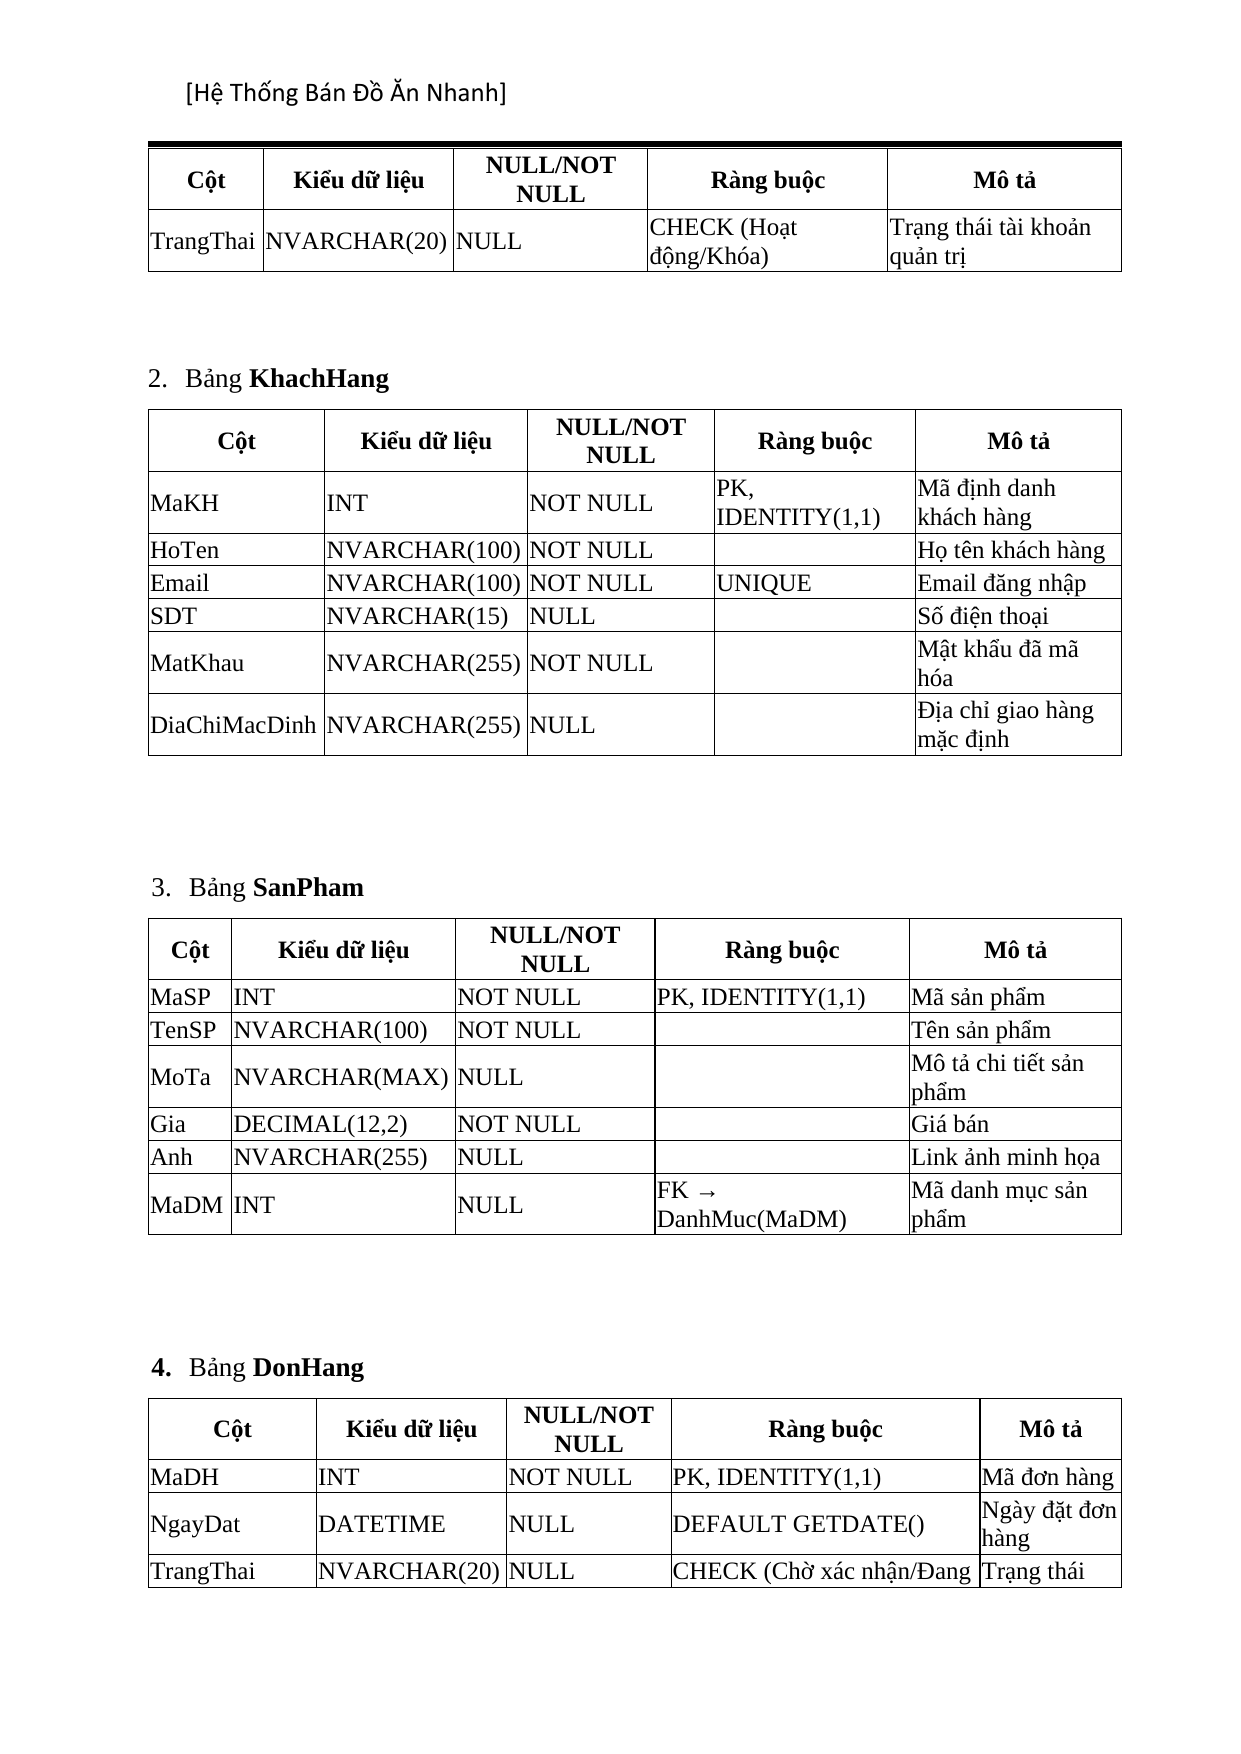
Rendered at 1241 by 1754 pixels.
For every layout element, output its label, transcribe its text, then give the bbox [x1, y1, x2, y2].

table_cell Mã danh mục sản phẩm [910, 1174, 1121, 1234]
table_header Mô tả [888, 149, 1121, 209]
table_cell NOT NULL [456, 1013, 654, 1045]
table_cell NOT NULL [528, 632, 714, 693]
table_cell NVARCHAR(20) [264, 210, 453, 271]
list Bảng KhachHang [148, 362, 1122, 394]
table_cell Mã đơn hàng [981, 1460, 1121, 1492]
table_cell [715, 534, 915, 565]
table_cell TrangThai [149, 210, 263, 271]
table_cell NVARCHAR(15) [325, 599, 527, 631]
table_cell [715, 694, 915, 754]
table_cell NOT NULL [528, 566, 714, 598]
table_cell Tên sản phẩm [910, 1013, 1121, 1045]
table_header Kiểu dữ liệu [264, 149, 453, 209]
table_header Cột [149, 919, 231, 979]
table_cell NULL [456, 1174, 654, 1234]
table_cell MaDH [149, 1460, 316, 1492]
table_header Kiểu dữ liệu [325, 410, 527, 471]
table_cell NVARCHAR(255) [325, 694, 527, 754]
table_cell DATETIME [317, 1493, 506, 1554]
table_cell MaDM [149, 1174, 231, 1234]
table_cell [672, 1555, 979, 1587]
table_cell [656, 1013, 909, 1045]
table_cell Mật khẩu đã mã hóa [916, 632, 1121, 693]
list Bảng SanPham [151, 871, 1122, 902]
table_cell NVARCHAR(20) [317, 1555, 506, 1587]
table_header Ràng buộc [715, 410, 915, 471]
table_cell FK → DanhMuc(MaDM) [656, 1174, 909, 1234]
table_header NULL/NOT NULL [507, 1399, 671, 1459]
table_cell NOT NULL [456, 1108, 654, 1140]
table_header Ràng buộc [648, 149, 887, 209]
table_cell UNIQUE [715, 566, 915, 598]
table_cell Ngày đặt đơn hàng [981, 1493, 1121, 1554]
table_cell NOT NULL [507, 1460, 671, 1492]
table_cell [715, 599, 915, 631]
table_cell NULL [507, 1493, 671, 1554]
table_cell NOT NULL [456, 980, 654, 1012]
table_cell NULL [528, 694, 714, 754]
list Bảng DonHang [151, 1351, 1122, 1382]
table_cell Giá bán [910, 1108, 1121, 1140]
table_cell Email đăng nhập [916, 566, 1121, 598]
table_header Mô tả [916, 410, 1121, 471]
table_cell NVARCHAR(255) [232, 1141, 455, 1173]
table_cell NOT NULL [528, 534, 714, 565]
table_cell NULL [456, 1046, 654, 1107]
table_header Kiểu dữ liệu [232, 919, 455, 979]
table_cell NVARCHAR(100) [325, 534, 527, 565]
table_header Kiểu dữ liệu [317, 1399, 506, 1459]
table_cell DECIMAL(12,2) [232, 1108, 455, 1140]
table_cell NULL [507, 1555, 671, 1587]
table_cell NULL [528, 599, 714, 631]
table_cell DiaChiMacDinh [149, 694, 324, 754]
table_cell MatKhau [149, 632, 324, 693]
table_cell CHECK (Hoạt động/Khóa) [648, 210, 887, 271]
table_cell NULL [454, 210, 647, 271]
table_cell INT [232, 980, 455, 1012]
table_header Ràng buộc [672, 1399, 979, 1459]
table_cell Link ảnh minh họa [910, 1141, 1121, 1173]
table_cell Mã định danh khách hàng [916, 472, 1121, 532]
table_cell Mô tả chi tiết sản phẩm [910, 1046, 1121, 1107]
table_cell PK, IDENTITY(1,1) [656, 980, 909, 1012]
table_header NULL/NOT NULL [528, 410, 714, 471]
table_cell Mã sản phẩm [910, 980, 1121, 1012]
table_cell Họ tên khách hàng [916, 534, 1121, 565]
table_cell MaSP [149, 980, 231, 1012]
table_cell NVARCHAR(MAX) [232, 1046, 455, 1107]
table_cell Anh [149, 1141, 231, 1173]
table_header Ràng buộc [656, 919, 909, 979]
table_cell [656, 1141, 909, 1173]
table_cell NOT NULL [528, 472, 714, 532]
table_cell Email [149, 566, 324, 598]
table_cell Địa chỉ giao hàng mặc định [916, 694, 1121, 754]
table_cell PK, IDENTITY(1,1) [672, 1460, 979, 1492]
table_cell NVARCHAR(100) [232, 1013, 455, 1045]
table_header Mô tả [981, 1399, 1121, 1459]
table_cell NVARCHAR(255) [325, 632, 527, 693]
table_header Cột [149, 149, 263, 209]
table_cell INT [325, 472, 527, 532]
table_header NULL/NOT NULL [456, 919, 654, 979]
table_header Mô tả [910, 919, 1121, 979]
table_cell NgayDat [149, 1493, 316, 1554]
table_cell [715, 632, 915, 693]
table_cell MoTa [149, 1046, 231, 1107]
table_cell [656, 1108, 909, 1140]
table_cell TenSP [149, 1013, 231, 1045]
table_cell NULL [456, 1141, 654, 1173]
table_cell PK, IDENTITY(1,1) [715, 472, 915, 532]
table_header Cột [149, 410, 324, 471]
table_cell Số điện thoại [916, 599, 1121, 631]
table_cell HoTen [149, 534, 324, 565]
table_cell SDT [149, 599, 324, 631]
table_cell [656, 1046, 909, 1107]
table_header NULL/NOT NULL [454, 149, 647, 209]
table_cell MaKH [149, 472, 324, 532]
table_header Cột [149, 1399, 316, 1459]
table_cell Trạng thái tài khoản quản trị [888, 210, 1121, 271]
table_cell TrangThai [149, 1555, 316, 1587]
table_cell INT [317, 1460, 506, 1492]
table_cell Trạng thái đơn hàng [981, 1555, 1121, 1587]
table_cell NVARCHAR(100) [325, 566, 527, 598]
table_cell Gia [149, 1108, 231, 1140]
table_cell DEFAULT GETDATE() [672, 1493, 979, 1554]
table_cell INT [232, 1174, 455, 1234]
